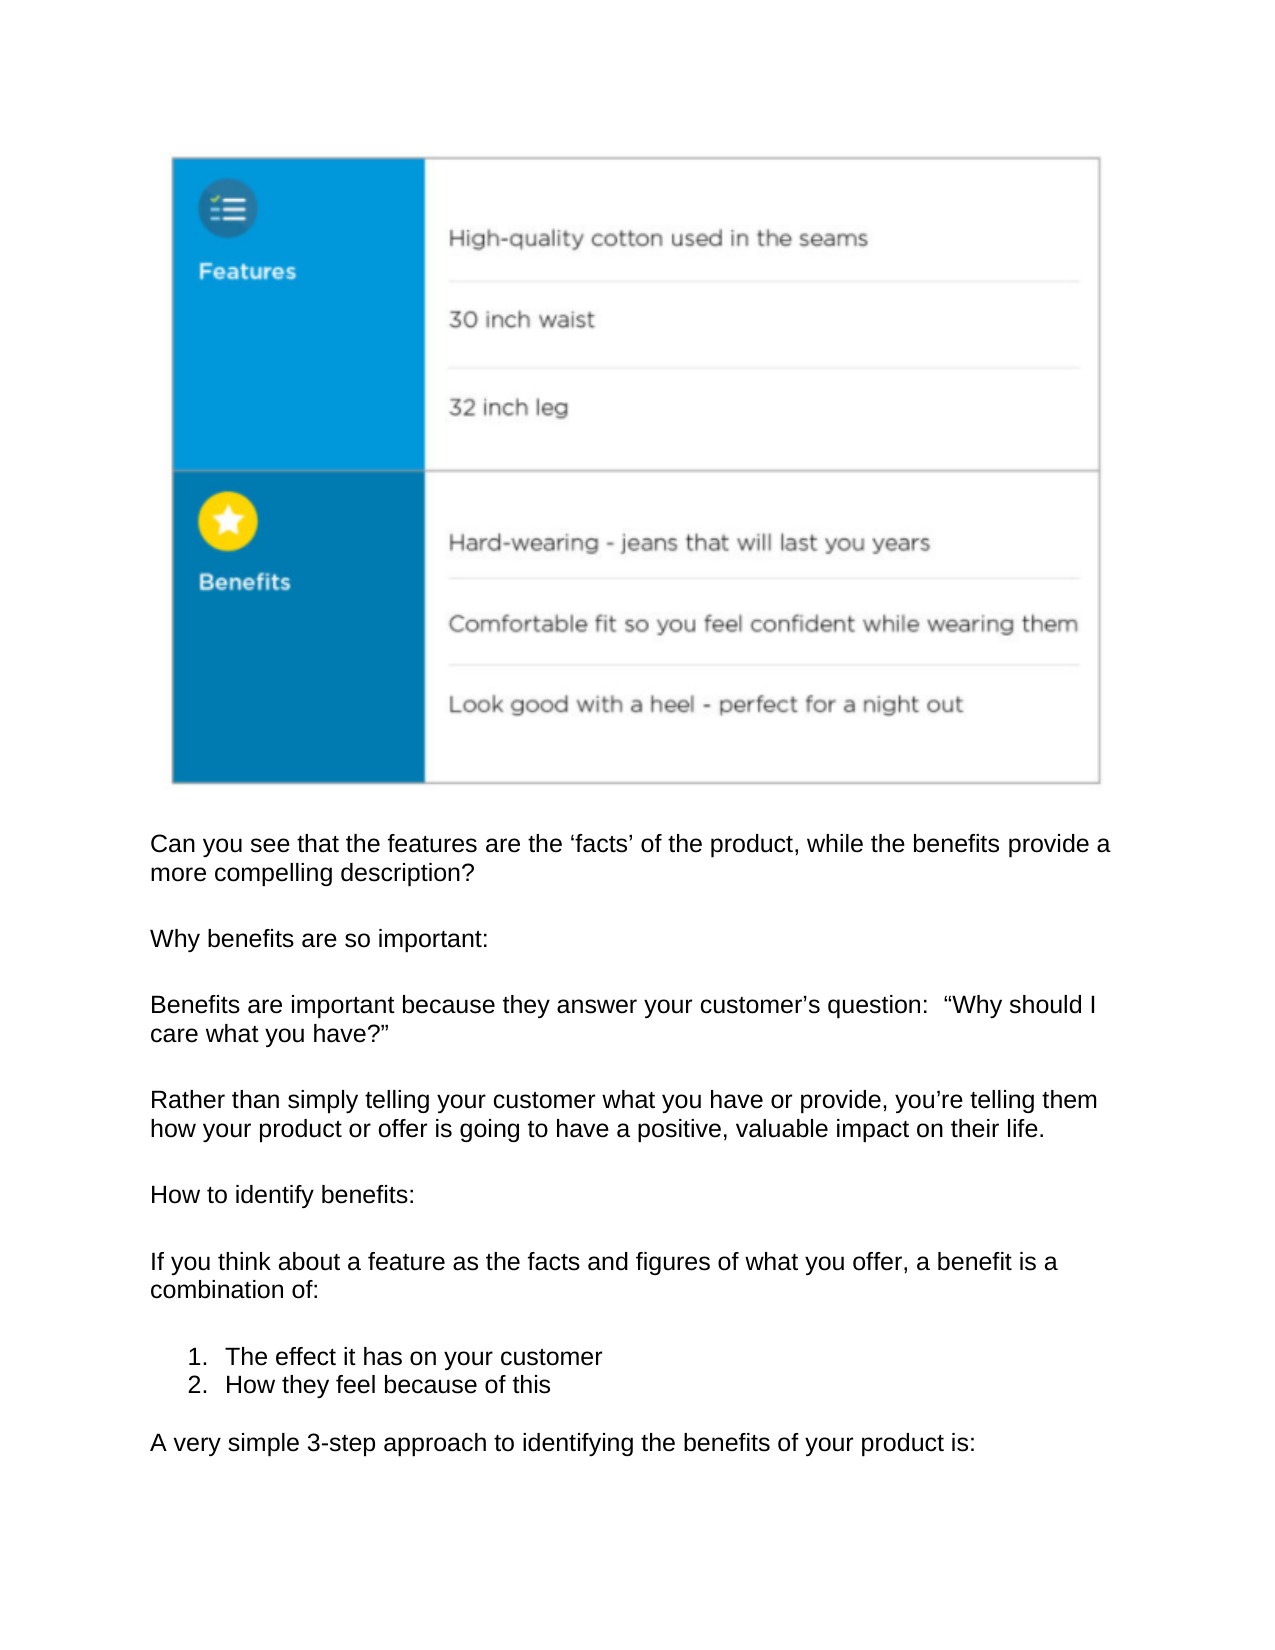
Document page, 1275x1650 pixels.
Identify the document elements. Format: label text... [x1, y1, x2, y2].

text Benefits are important because they answer your customer’s question: “Why should I care what you have?” [150, 990, 1125, 1048]
text A very simple 3-step approach to identifying the benefits of your product is: [150, 1428, 1125, 1457]
text If you think about a feature as the facts and figures of what you offer, a benefit is a combination of: [150, 1247, 1125, 1304]
picture [150, 150, 1118, 800]
list The effect it has on your customer [187, 1342, 1125, 1370]
text Rather than simply telling your customer what you have or provide, you’re telling them how your product or offer is going to have a positive, valuable impact on their life. [150, 1085, 1125, 1143]
text Why benefits are so important: [150, 924, 1125, 953]
text How to identify benefits: [150, 1180, 1125, 1209]
text Can you see that the features are the ‘facts’ of the product, while the benefits provide a more compelling description? [150, 829, 1125, 887]
list How they feel because of this [187, 1370, 1125, 1399]
